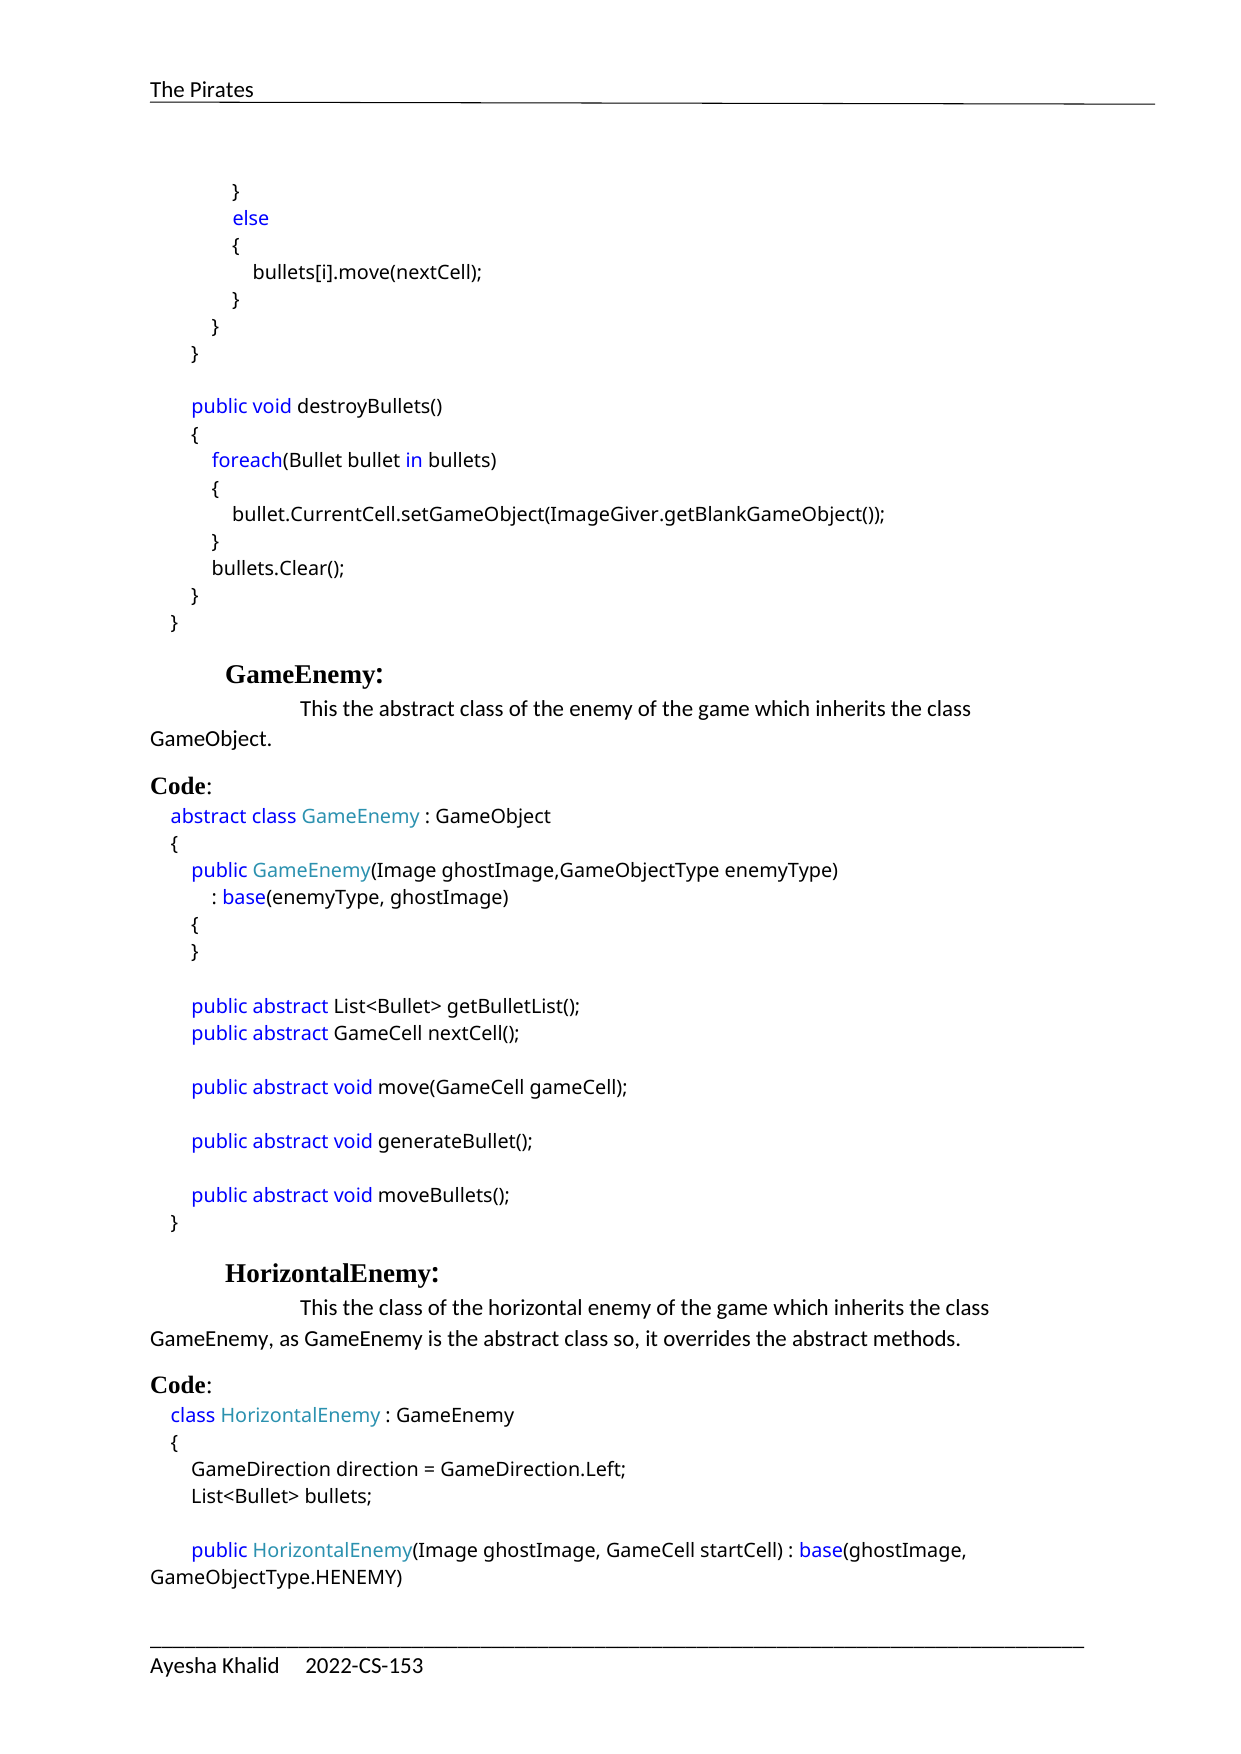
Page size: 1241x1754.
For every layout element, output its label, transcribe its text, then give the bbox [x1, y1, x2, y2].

subtitle HorizontalEnemy: [150, 1254, 1090, 1291]
text } [150, 937, 1090, 964]
text } [150, 1208, 1090, 1235]
text } [150, 177, 1090, 204]
text bullets[i].move(nextCell); [150, 258, 1090, 285]
text { [150, 829, 1090, 856]
text } [150, 528, 1090, 555]
text foreach(Bullet bullet in bullets) [150, 447, 1090, 474]
text { [150, 1429, 1090, 1456]
text } [150, 285, 1090, 312]
text List<Bullet> bullets; [150, 1483, 1090, 1509]
text } [150, 582, 1090, 609]
subtitle Code: [150, 771, 1090, 800]
text public HorizontalEnemy(Image ghostImage, GameCell startCell) : base(ghostImage, GameObjectType.HENEMY) [150, 1537, 1090, 1591]
subtitle GameEnemy: [150, 654, 1090, 691]
text { [150, 231, 1090, 258]
text : base(enemyType, ghostImage) [150, 883, 1090, 910]
text { [150, 474, 1090, 501]
text This the class of the horizontal enemy of the game which inherits the class GameEnemy, as GameEnemy is the abstract class so, it overrides the abstract methods. [150, 1293, 1090, 1352]
text bullet.CurrentCell.setGameObject(ImageGiver.getBlankGameObject()); [150, 501, 1090, 528]
text public abstract List<Bullet> getBulletList(); [150, 992, 1090, 1019]
text } [150, 339, 1090, 366]
text This the abstract class of the enemy of the game which inherits the class GameObject. [150, 694, 1090, 752]
text abstract class GameEnemy : GameObject [150, 802, 1090, 829]
text class HorizontalEnemy : GameEnemy [150, 1402, 1090, 1429]
text public abstract void generateBullet(); [150, 1127, 1090, 1154]
text public abstract void move(GameCell gameCell); [150, 1073, 1090, 1100]
text bullets.Clear(); [150, 555, 1090, 582]
subtitle Code: [150, 1371, 1090, 1399]
text { [150, 910, 1090, 937]
text } [150, 609, 1090, 636]
text public void destroyBullets() [150, 393, 1090, 420]
text GameDirection direction = GameDirection.Left; [150, 1456, 1090, 1483]
text else [150, 204, 1090, 231]
text public abstract GameCell nextCell(); [150, 1019, 1090, 1046]
text } [150, 312, 1090, 339]
text public abstract void moveBullets(); [150, 1181, 1090, 1208]
text { [150, 420, 1090, 447]
text public GameEnemy(Image ghostImage,GameObjectType enemyType) [150, 856, 1090, 883]
